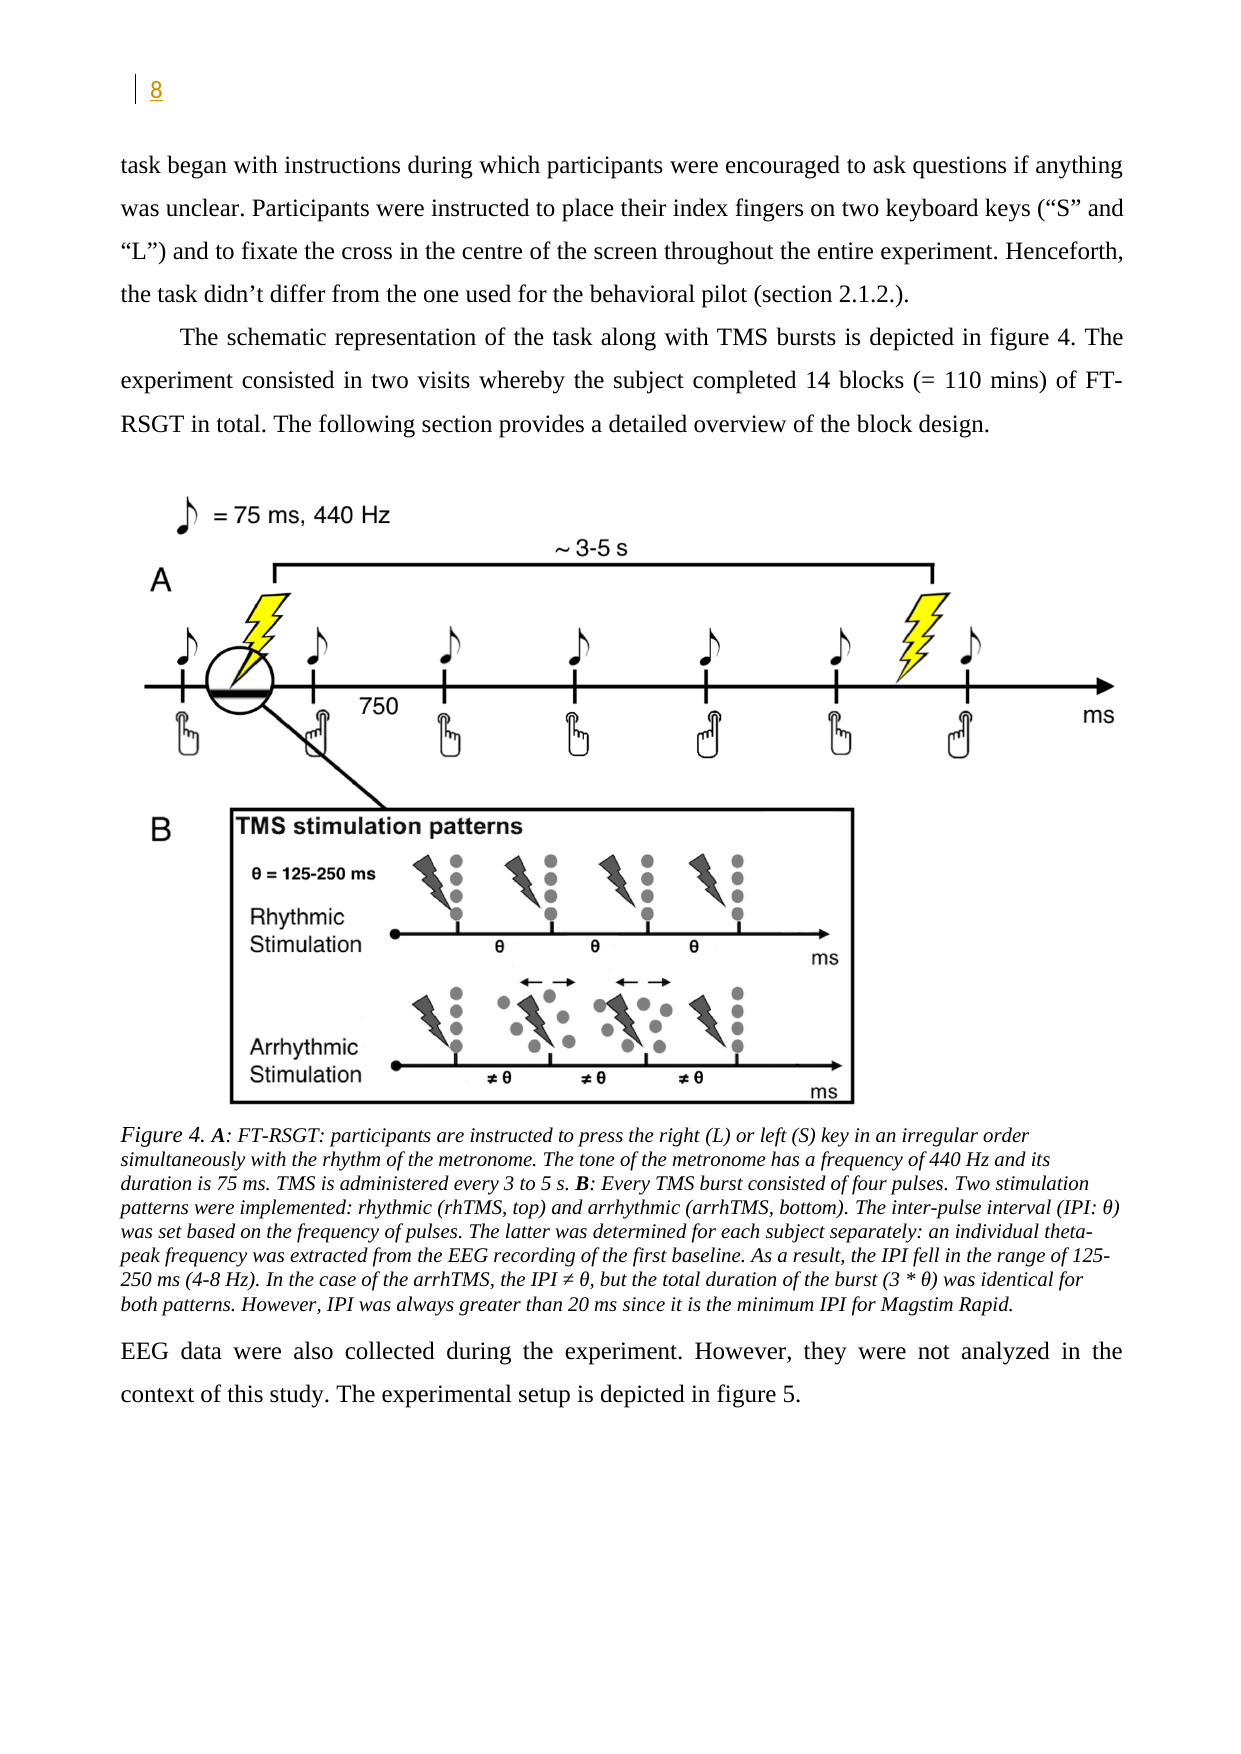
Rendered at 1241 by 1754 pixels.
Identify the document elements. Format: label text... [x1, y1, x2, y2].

picture [125, 495, 1120, 1106]
text EEG data were also collected during the experiment. However, they were not analyzed in the context of this study. The experimental setup is depicted in figure 5. [120, 1336, 1124, 1408]
text The schematic representation of the task along with TMS bursts is depicted in figure 4. The experiment consisted in two visits whereby the subject completed 14 blocks (= 110 mins) of FT-RSGT in total. The following section provides a detailed overview of the block design. [120, 322, 1124, 437]
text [120, 150, 1124, 308]
text Figure 4. A: FT-RSGT: participants are instructed to press the right (L) or left (S) key in an irregular order simultaneously with the rhythm of the metronome. The tone of the metronome has a frequency of 440 Hz and its duration is 75 ms. TMS is administered every 3 to 5 s. B: Every TMS burst consisted of four pulses. Two stimulation patterns were implemented: rhythmic (rhTMS, top) and arrhythmic (arrhTMS, bottom). The inter-pulse interval (IPI: θ) was set based on the frequency of pulses. The latter was determined for each subject separately: an individual theta-peak frequency was extracted from the EEG recording of the first baseline. As a result, the IPI fell in the range of 125-250 ms (4-8 Hz). In the case of the arrhTMS, the IPI ≠ θ, but the total duration of the burst (3 * θ) was identical for both patterns. However, IPI was always greater than 20 ms since it is the minimum IPI for Magstim Rapid. [120, 1121, 1124, 1316]
